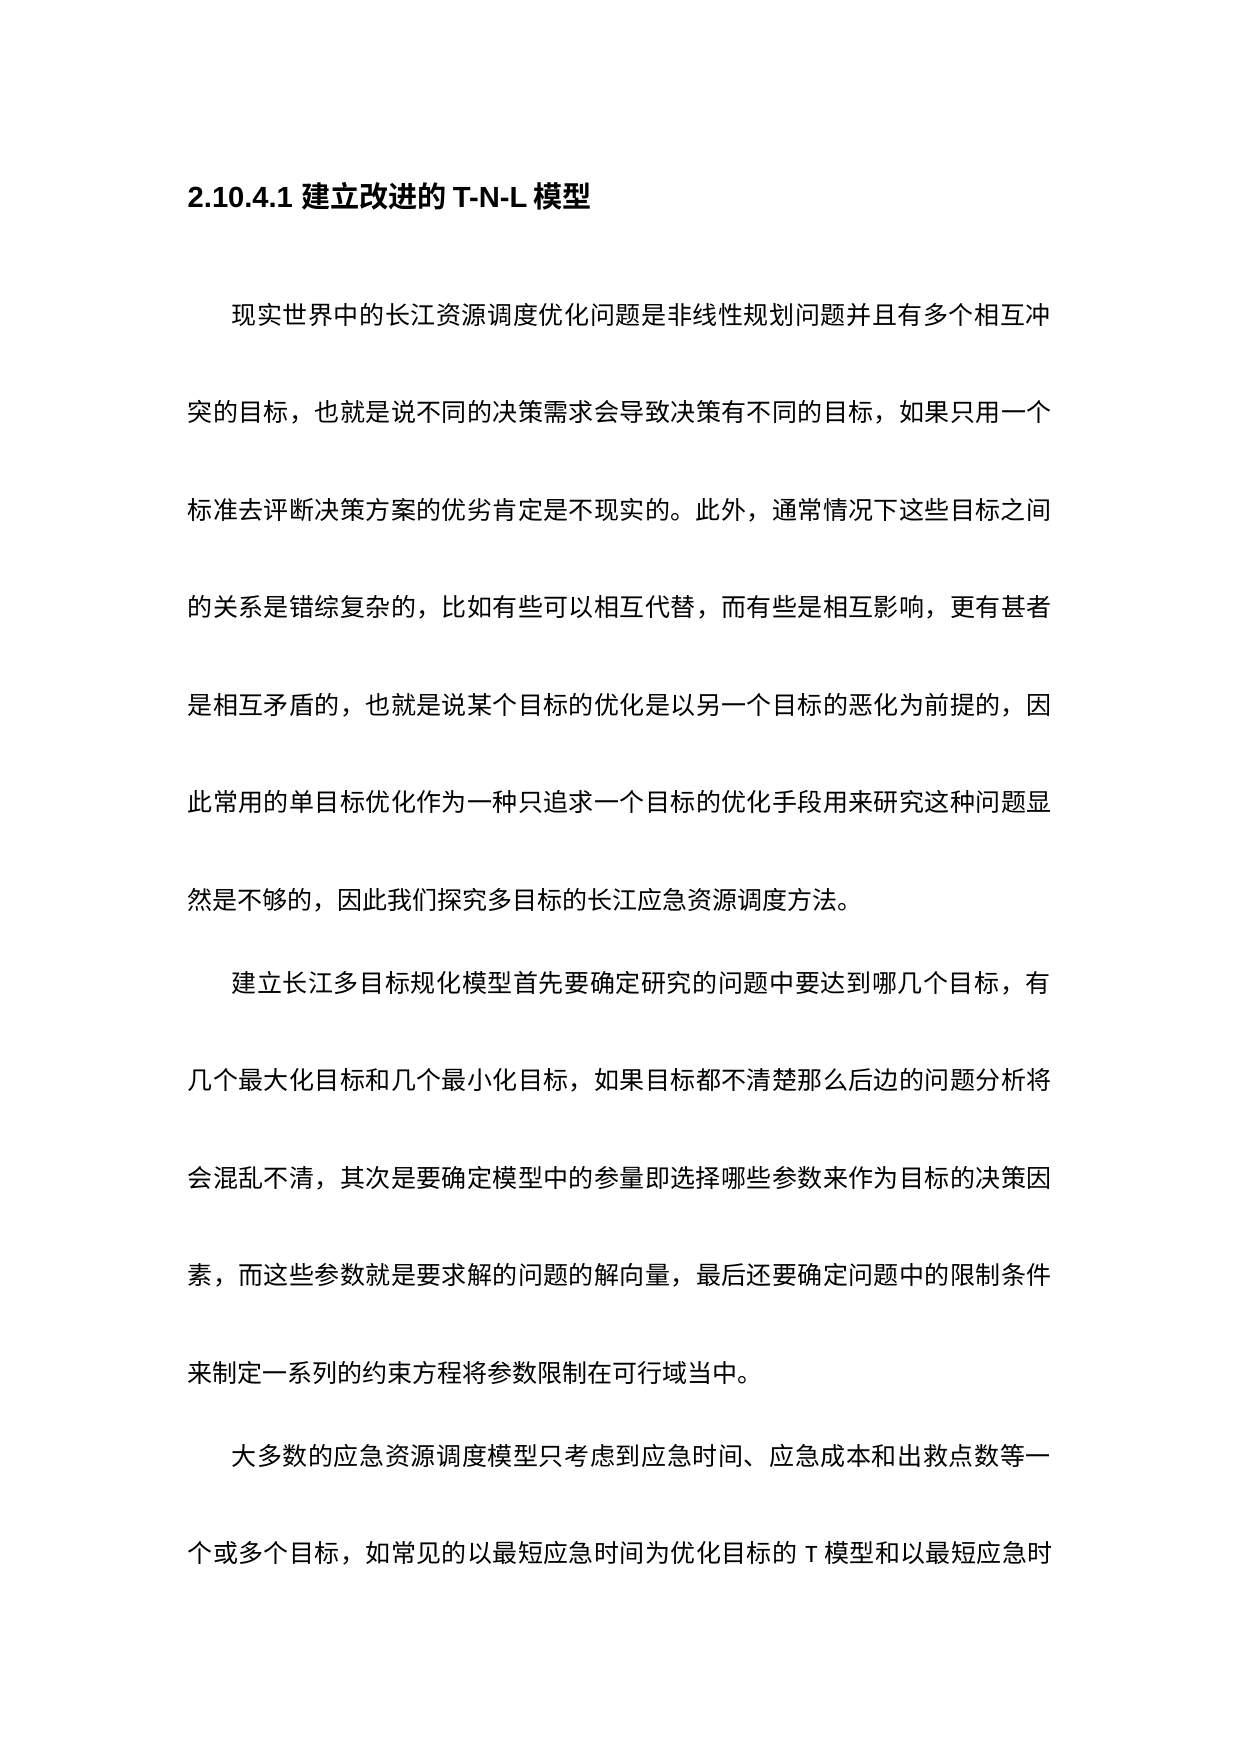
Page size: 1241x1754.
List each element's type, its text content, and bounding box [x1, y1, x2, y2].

text 现实世界中的长江资源调度优化问题是非线性规划问题并且有多个相互冲突的目标，也就是说不同的决策需求会导致决策有不同的目标，如果只用一个标准去评断决策方案的优劣肯定是不现实的。此外，通常情况下这些目标之间的关系是错综复杂的，比如有些可以相互代替，而有些是相互影响，更有甚者是相互矛盾的，也就是说某个目标的优化是以另一个目标的恶化为前提的，因此常用的单目标优化作为一种只追求一个目标的优化手段用来研究这种问题显然是不够的，因此我们探究多目标的长江应急资源调度方法。 [187, 281, 1053, 931]
subtitle 2.10.4.1 建立改进的T-N-L模型 [187, 162, 1053, 227]
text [187, 1422, 1053, 1584]
text 建立长江多目标规化模型首先要确定研究的问题中要达到哪几个目标，有几个最大化目标和几个最小化目标，如果目标都不清楚那么后边的问题分析将会混乱不清，其次是要确定模型中的参量即选择哪些参数来作为目标的决策因素，而这些参数就是要求解的问题的解向量，最后还要确定问题中的限制条件来制定一系列的约束方程将参数限制在可行域当中。 [187, 949, 1053, 1404]
